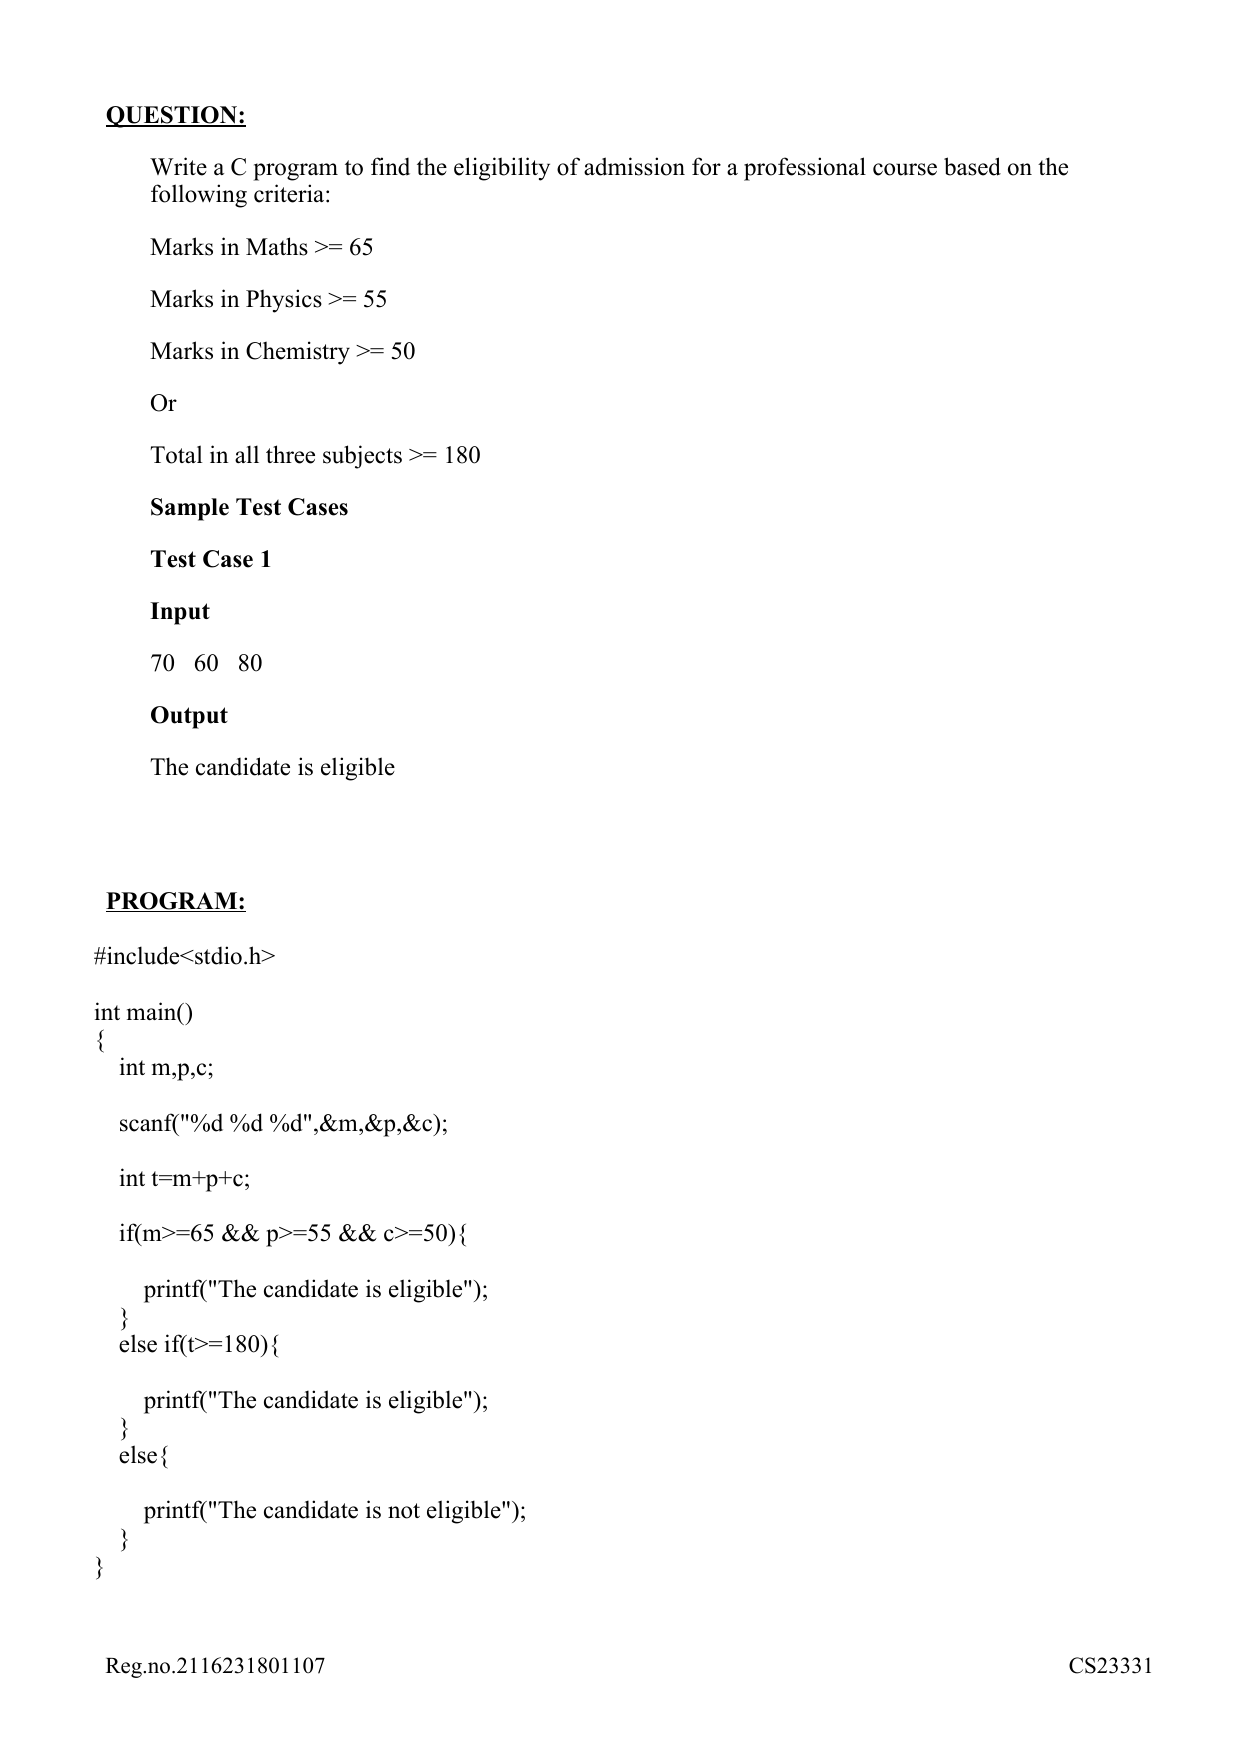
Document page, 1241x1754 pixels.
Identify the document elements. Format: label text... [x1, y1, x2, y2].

text printf("The candidate is eligible"); [94, 1386, 1155, 1413]
text Total in all three subjects >= 180 [150, 442, 1080, 469]
text int main() [94, 998, 1155, 1026]
text Write a C program to find the eligibility of admission for a professional course based on the following criteria: [150, 154, 1080, 208]
text int m,p,c; [94, 1053, 1155, 1081]
text PROGRAM: [106, 887, 1155, 915]
text Or [150, 389, 1080, 417]
text QUESTION: [106, 101, 1155, 129]
text Test Case 1 [150, 546, 1080, 573]
text Marks in Physics >= 55 [150, 285, 1080, 312]
text printf("The candidate is eligible"); [94, 1275, 1155, 1303]
text { [94, 1026, 1155, 1053]
text int t=m+p+c; [94, 1164, 1155, 1192]
text Marks in Maths >= 65 [150, 233, 1080, 260]
text printf("The candidate is not eligible"); [94, 1497, 1155, 1524]
text Marks in Chemistry >= 50 [150, 337, 1080, 364]
text else if(t>=180){ [94, 1330, 1155, 1358]
text } [94, 1413, 1155, 1441]
text if(m>=65 && p>=55 && c>=50){ [94, 1219, 1155, 1247]
text 70 60 80 [150, 650, 1080, 677]
text The candidate is eligible [150, 754, 1080, 781]
text #include<stdio.h> [94, 942, 1155, 970]
text } [94, 1303, 1155, 1330]
text Output [150, 702, 1080, 729]
text } [94, 1552, 1155, 1580]
text Sample Test Cases [150, 494, 1080, 521]
text Input [150, 598, 1080, 625]
text scanf("%d %d %d",&m,&p,&c); [94, 1109, 1155, 1136]
text } [94, 1524, 1155, 1552]
text else{ [94, 1441, 1155, 1469]
